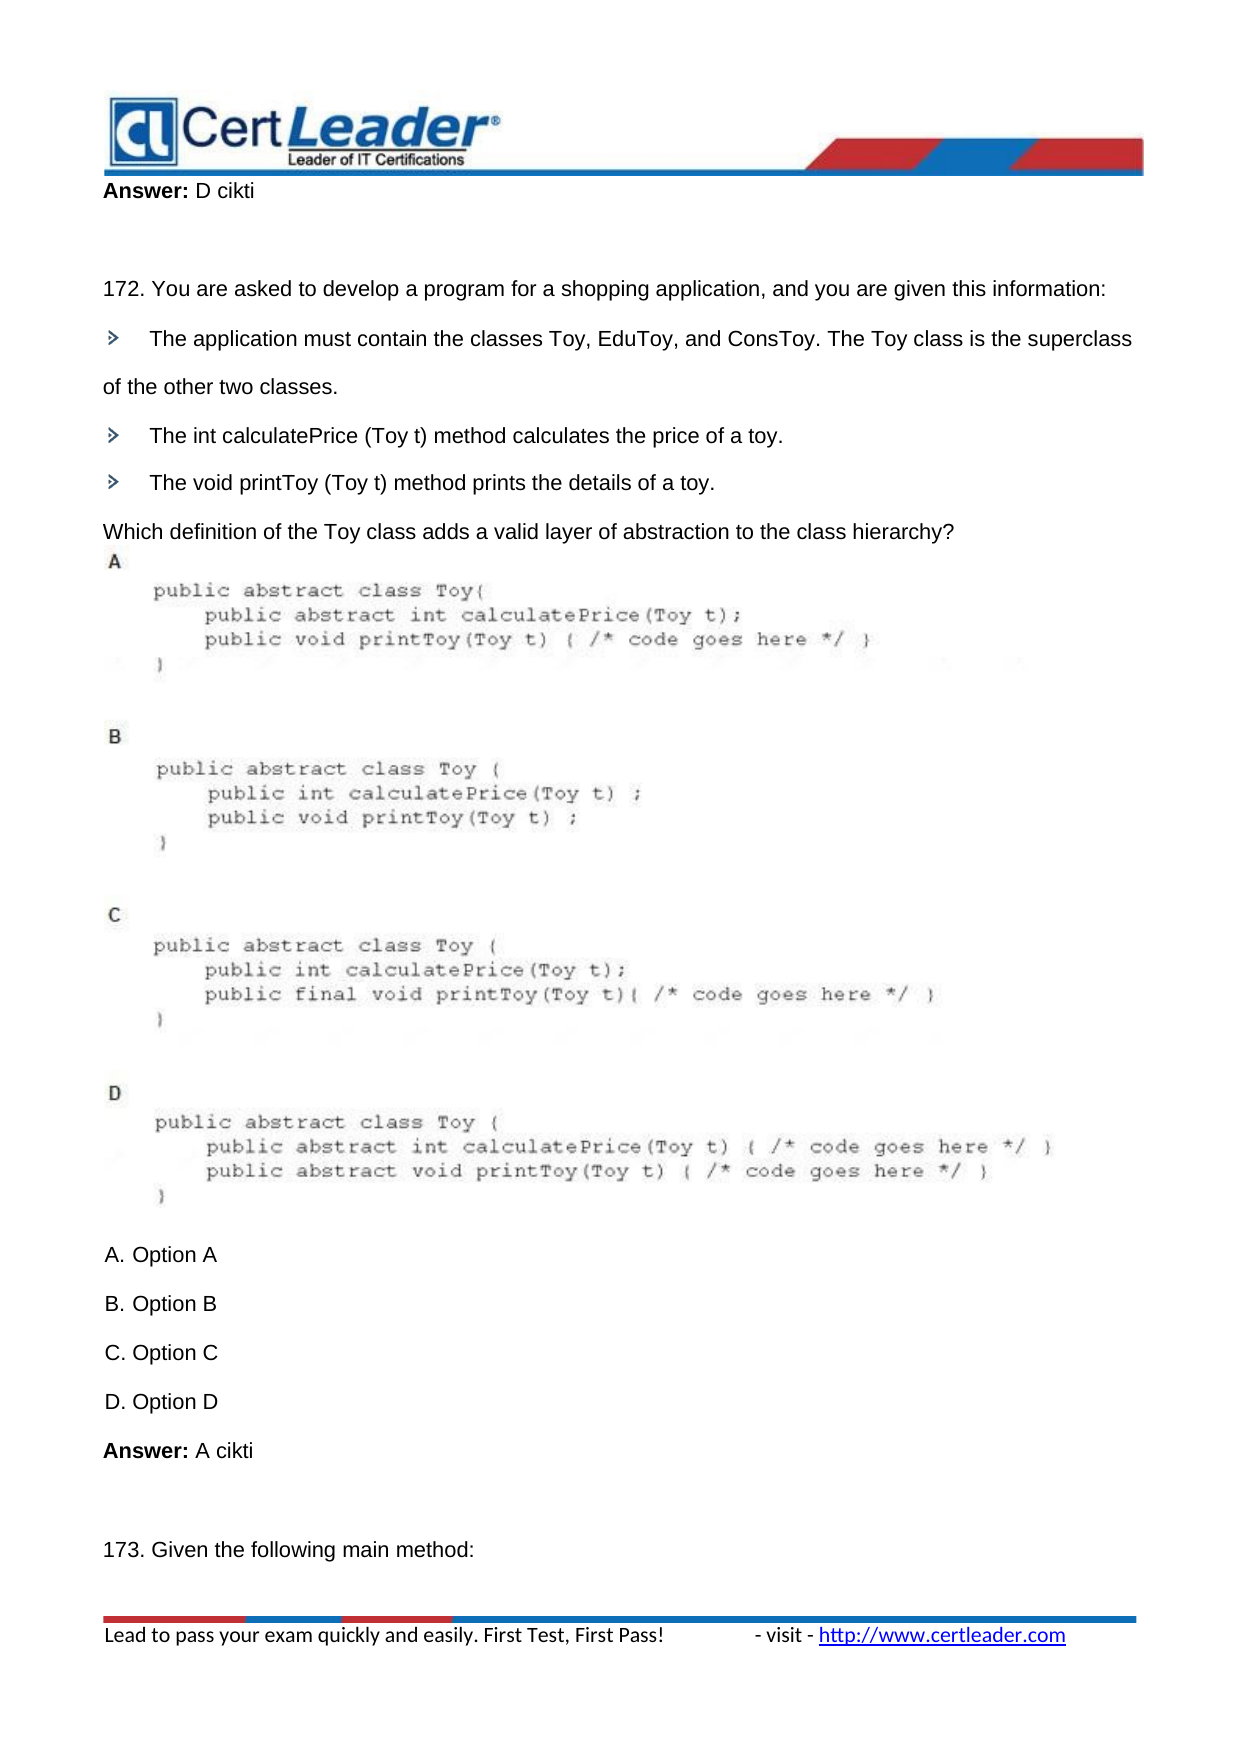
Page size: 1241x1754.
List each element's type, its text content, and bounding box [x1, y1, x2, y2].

text of the other two classes. [103, 374, 1136, 399]
picture [104, 90, 1144, 176]
picture [105, 329, 122, 346]
picture [105, 426, 122, 444]
list The int calculatePrice (Toy t) method calculates the price of a toy. [104, 423, 1136, 448]
picture [103, 1616, 1137, 1623]
picture [104, 545, 1063, 1227]
list The application must contain the classes Toy, EduToy, and ConsToy. The Toy class is the superclass [104, 325, 1136, 351]
subtitle Answer: A cikti [103, 1438, 1136, 1463]
text 172. You are asked to develop a program for a shopping application, and you are given this information: [103, 276, 1136, 302]
subtitle Answer: D cikti [103, 178, 1136, 203]
text Which definition of the Toy class adds a valid layer of abstraction to the class hierarchy? [103, 518, 1136, 544]
list Option C [104, 1340, 1136, 1365]
list Option D [104, 1389, 1136, 1414]
list The void printToy (Toy t) method prints the details of a toy. [104, 469, 1136, 495]
text 173. Given the following main method: [103, 1537, 1136, 1562]
list Option A [104, 1242, 1136, 1267]
list Option B [104, 1291, 1136, 1316]
picture [105, 473, 122, 490]
